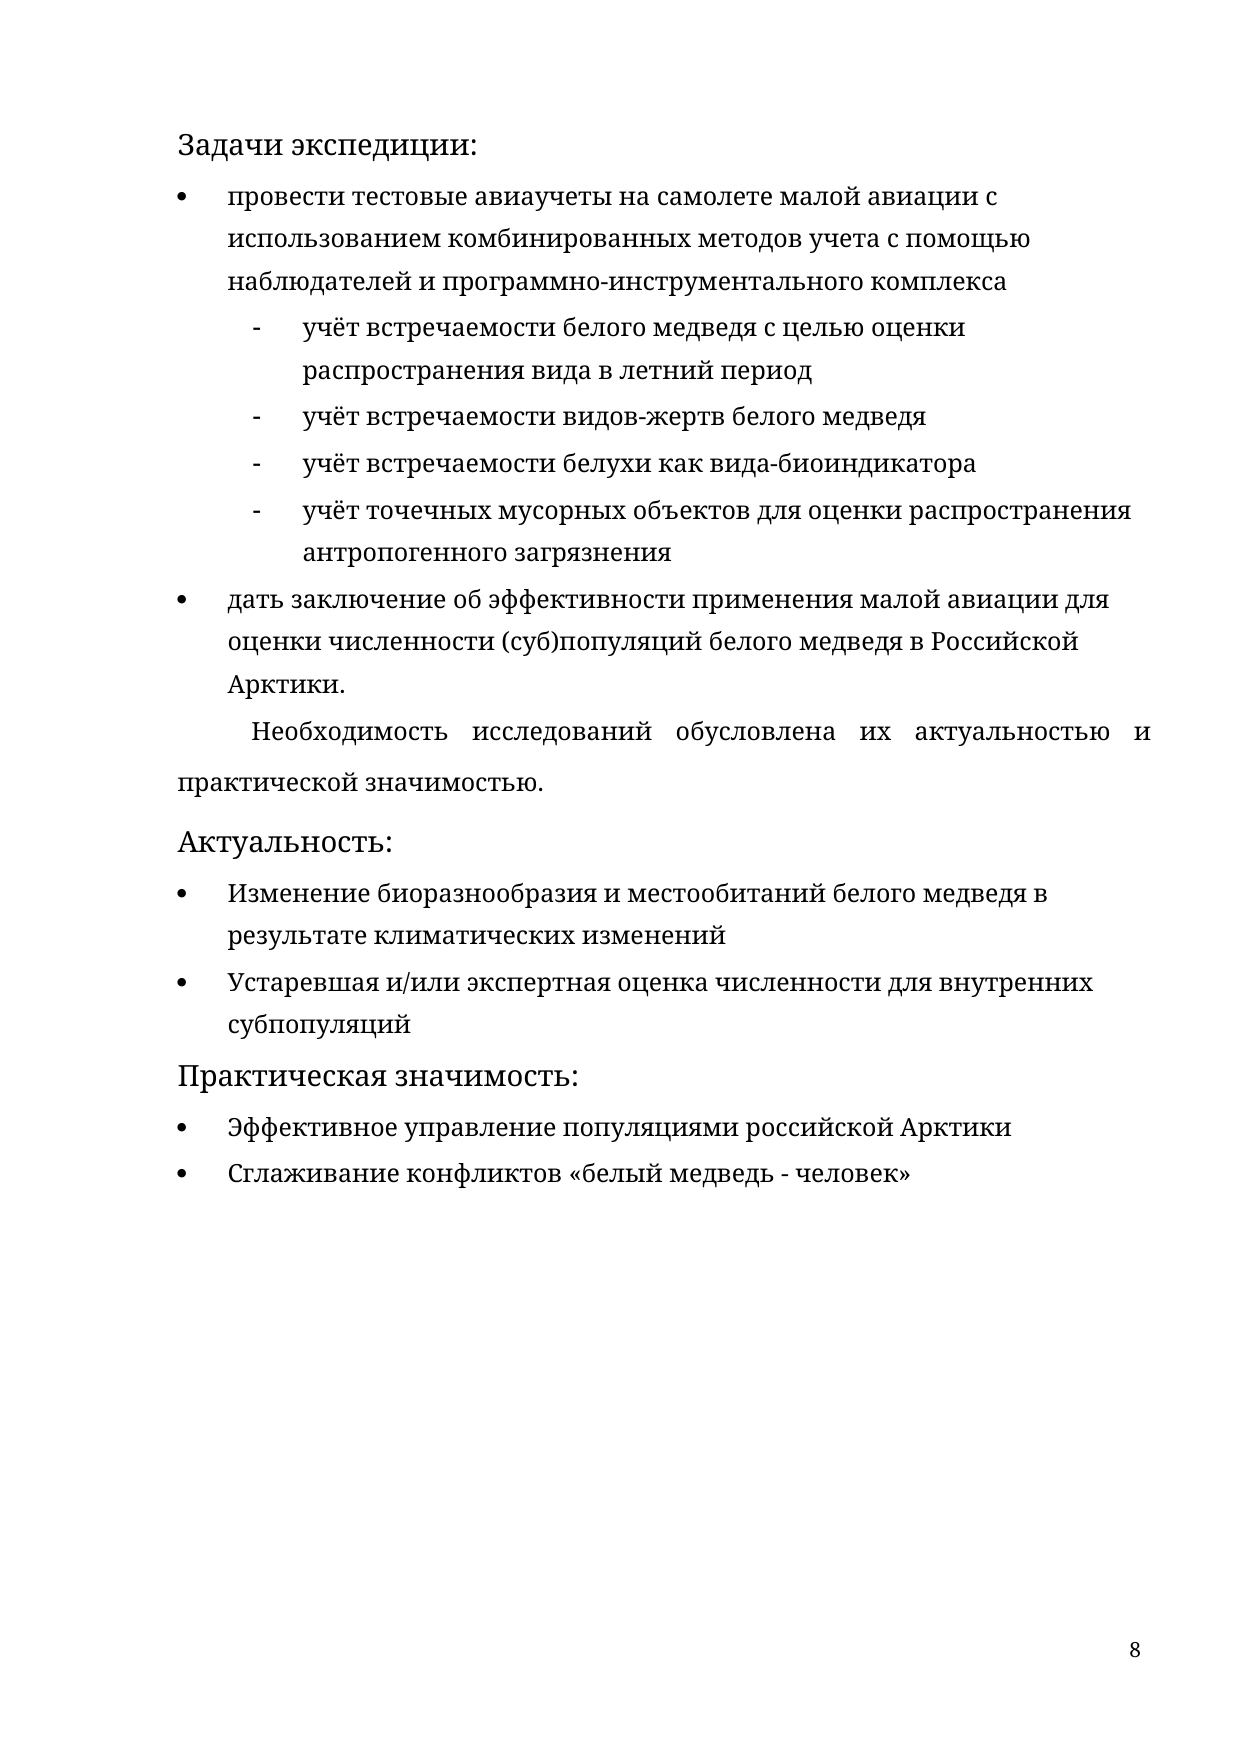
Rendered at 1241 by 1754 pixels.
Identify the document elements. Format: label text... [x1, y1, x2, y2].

list провести тестовые авиаучеты на самолете малой авиации с использованием комбинированных методов учета с помощью наблюдателей и программно-инструментального комплекса [177, 178, 1152, 297]
list Эффективное управление популяциями российской Арктики [177, 1109, 1152, 1143]
subtitle Практическая значимость: [177, 1056, 1152, 1095]
subtitle Задачи экспедиции: [177, 124, 1152, 164]
subtitle Актуальность: [177, 822, 1152, 861]
list Сглаживание конфликтов «белый медведь - человек» [177, 1156, 1152, 1190]
text Необходимость исследований обусловлена их актуальностью и практической значимостью. [177, 713, 1152, 798]
list Устаревшая и/или экспертная оценка численности для внутренних субпопуляций [177, 964, 1152, 1041]
list дать заключение об эффективности применения малой авиации для оценки численности (суб)популяций белого медведя в Российской Арктики. [177, 582, 1152, 701]
list учёт встречаемости видов-жертв белого медведя [252, 399, 1152, 433]
list учёт встречаемости белухи как вида-биоиндикатора [252, 446, 1152, 480]
list учёт точечных мусорных объектов для оценки распространения антропогенного загрязнения [252, 492, 1152, 569]
list Изменение биоразнообразия и местообитаний белого медведя в результате климатических изменений [177, 875, 1152, 952]
list учёт встречаемости белого медведя с целью оценки распространения вида в летний период [252, 310, 1152, 386]
